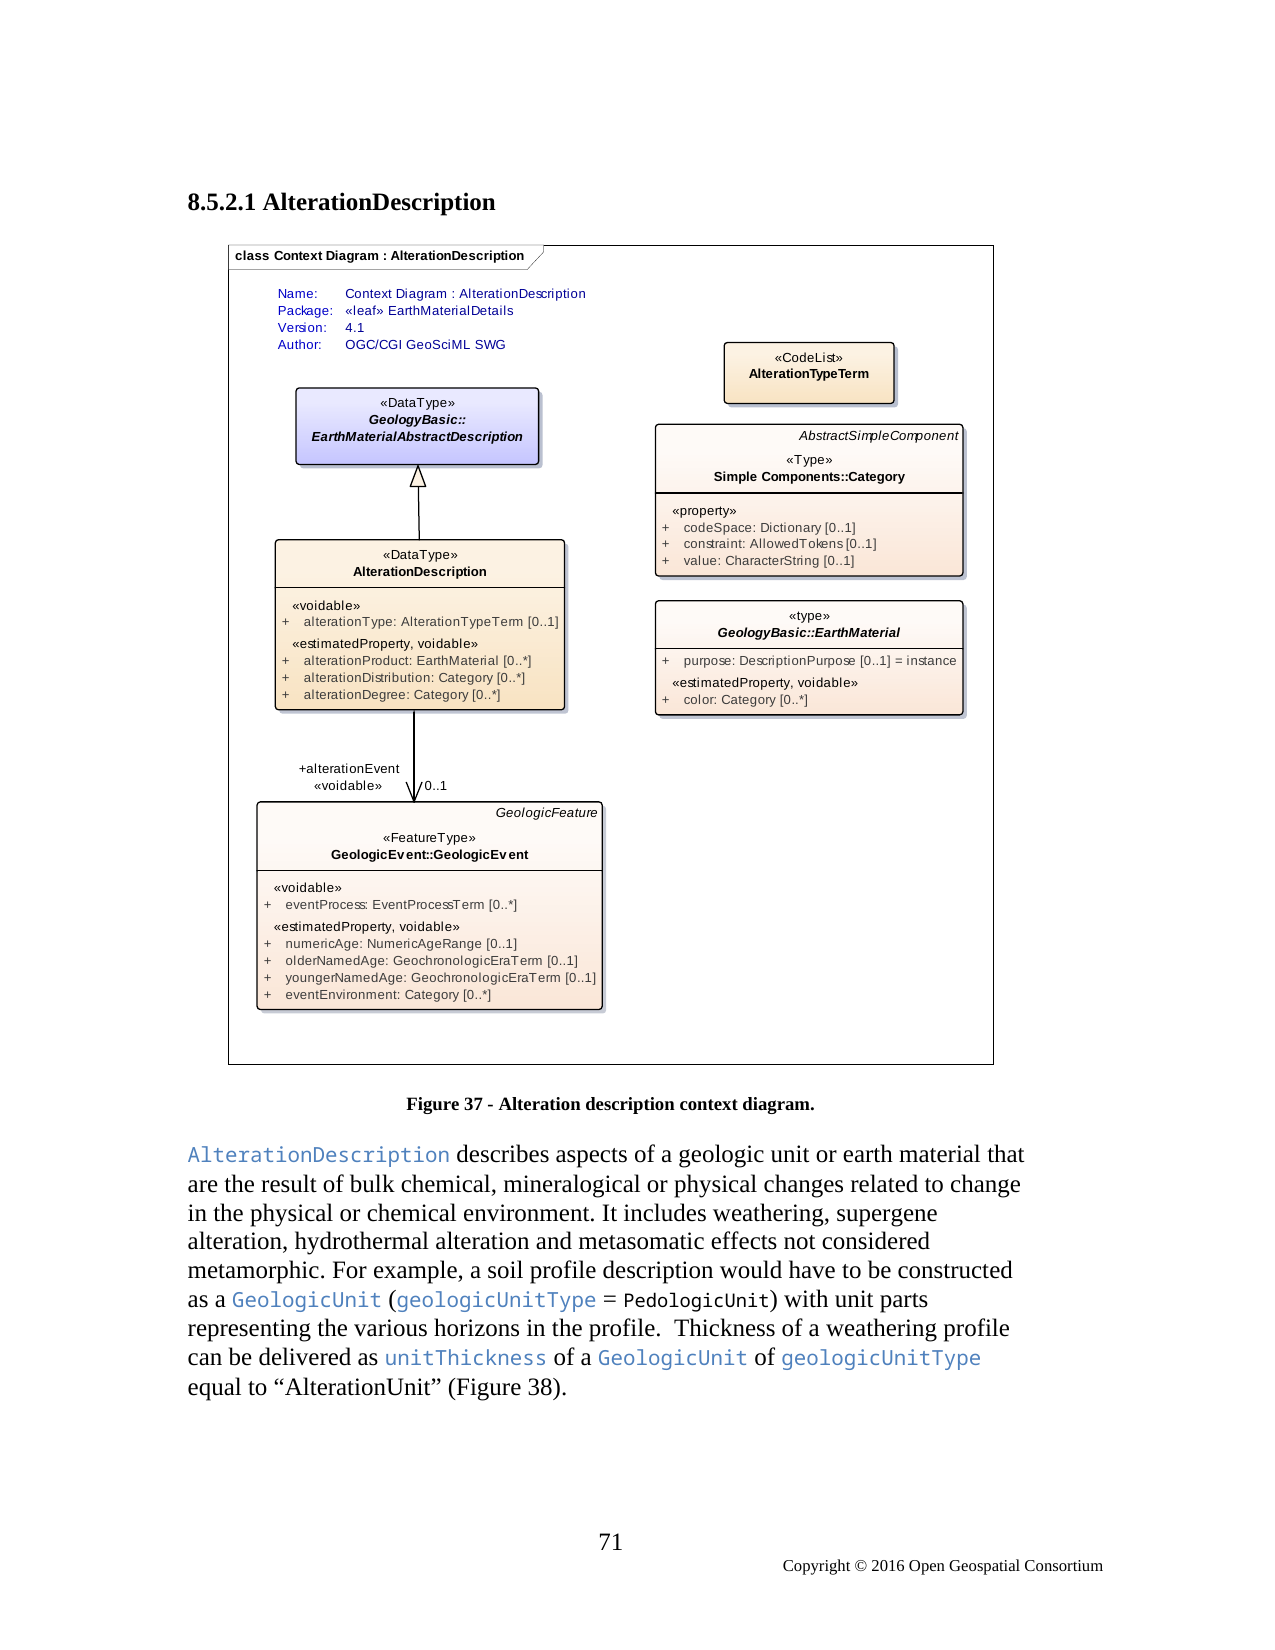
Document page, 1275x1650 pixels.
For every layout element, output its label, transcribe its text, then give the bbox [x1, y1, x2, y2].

subtitle AlterationDescription [187, 187, 1034, 216]
text AlterationDescription describes aspects of a geologic unit or earth material that are the result of bulk chemical, mineralogical or physical changes related to change in the physical or chemical environment. It includes weathering, supergene alteration, hydrothermal alteration and metasomatic effects not considered metamorphic. For example, a soil profile description would have to be constructed as a GeologicUnit (geologicUnitType = PedologicUnit) with unit parts representing the various horizons in the profile. Thickness of a weathering profile can be delivered as unitThickness of a GeologicUnit of geologicUnitType equal to “AlterationUnit” (Figure 38). [187, 1139, 1034, 1400]
text Figure 37 - Alteration description context diagram. [187, 1093, 1034, 1114]
